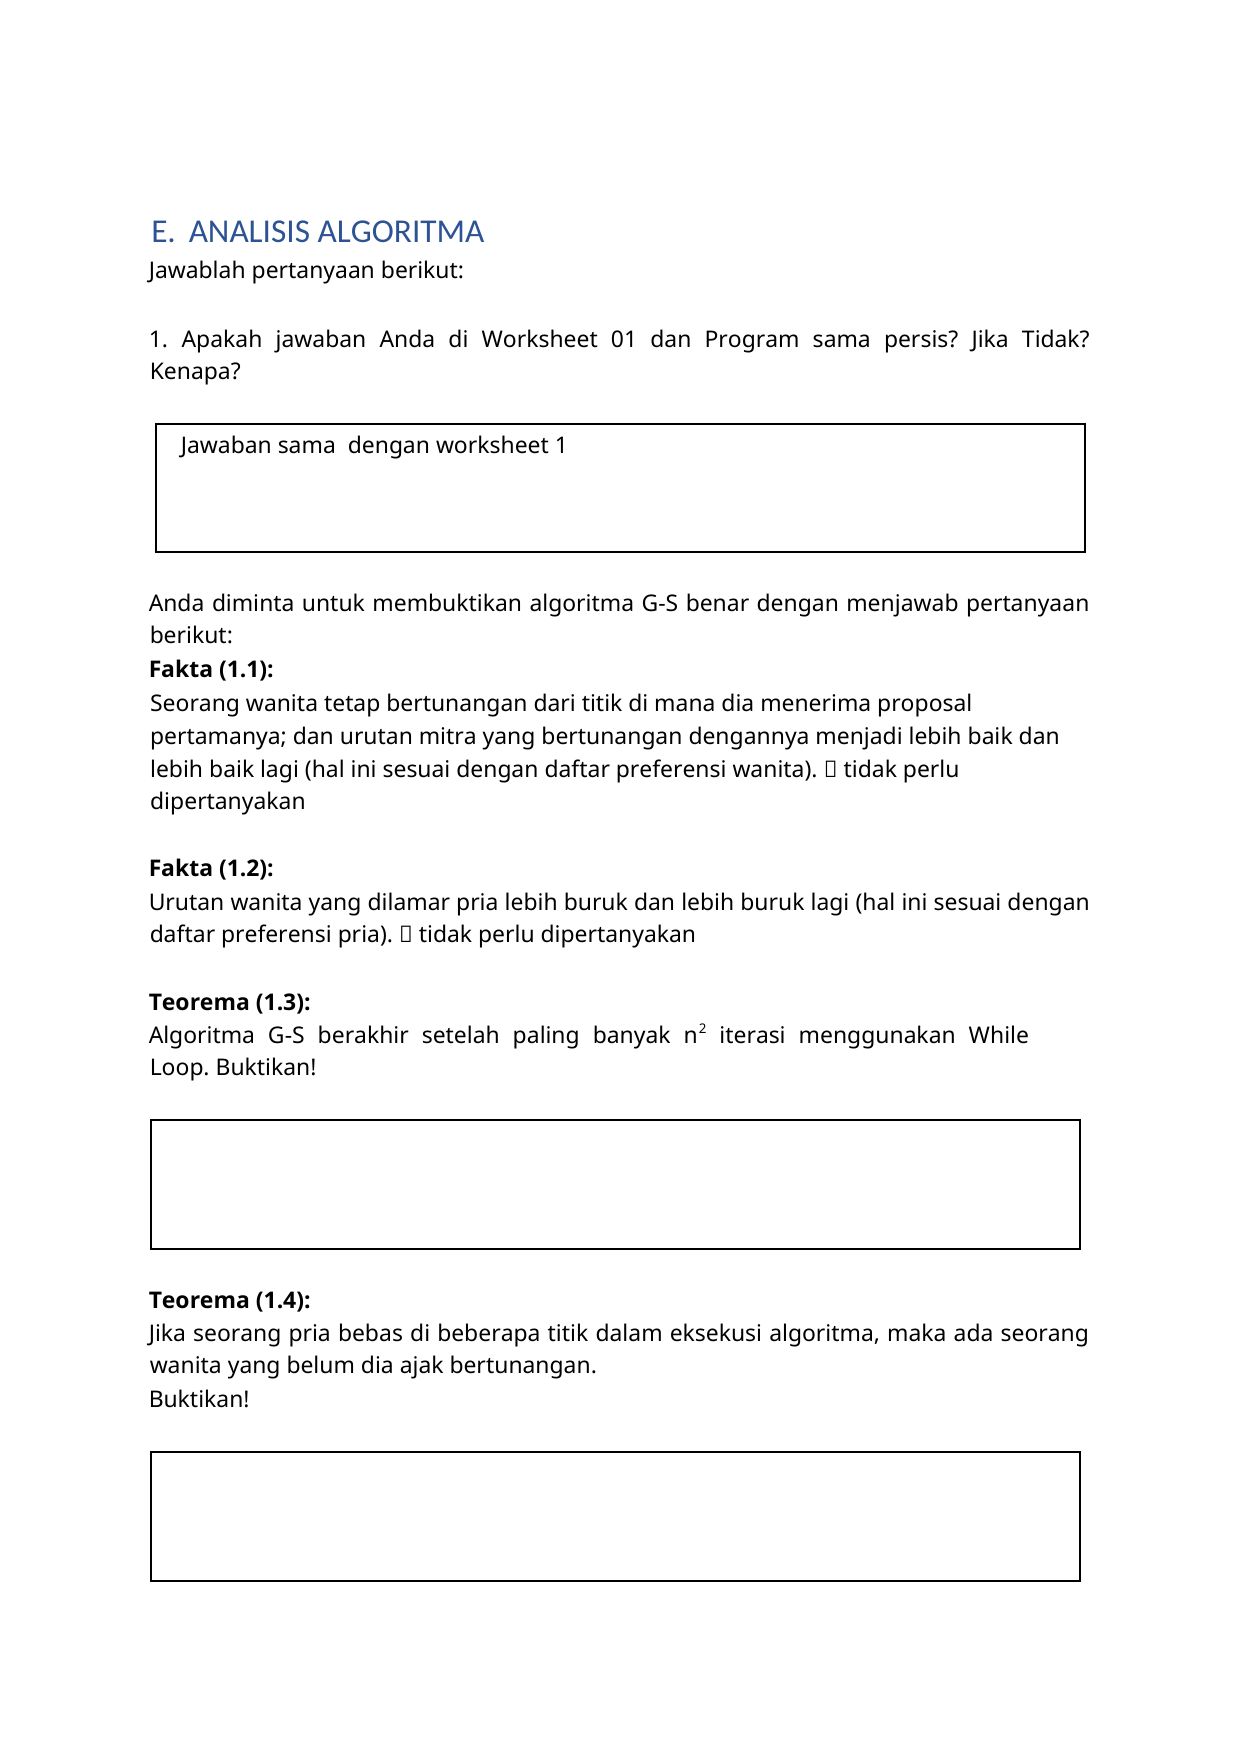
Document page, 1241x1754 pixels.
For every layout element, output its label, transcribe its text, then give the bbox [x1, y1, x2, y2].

text Seorang wanita tetap bertunangan dari titik di mana dia menerima proposal pertamanya; dan urutan mitra yang bertunangan dengannya menjadi lebih baik dan lebih baik lagi (hal ini sesuai dengan daftar preferensi wanita).  tidak perlu dipertanyakan [150, 687, 1091, 817]
text Fakta (1.1): [148, 653, 1091, 684]
text Urutan wanita yang dilamar pria lebih buruk dan lebih buruk lagi (hal ini sesuai dengan daftar preferensi pria).  tidak perlu dipertanyakan [148, 886, 1091, 949]
text Teorema (1.4): [148, 1283, 1091, 1315]
table_header Jawaban sama dengan worksheet 1 [157, 425, 1084, 551]
text Algoritma G-S berakhir setelah paling banyak n2 iterasi menggunakan While Loop. Buktikan! [148, 1019, 1029, 1083]
text Buktikan! [148, 1383, 1091, 1414]
text Jika seorang pria bebas di beberapa titik dalam eksekusi algoritma, maka ada seorang wanita yang belum dia ajak bertunangan. [148, 1317, 1091, 1381]
table_header [152, 1121, 1079, 1248]
text Teorema (1.3): [148, 985, 1091, 1017]
text Jawablah pertanyaan berikut: [148, 253, 1091, 285]
table_header [152, 1453, 1079, 1579]
text Anda diminta untuk membuktikan algoritma G-S benar dengan menjawab pertanyaan berikut: [148, 587, 1091, 651]
text Fakta (1.2): [148, 852, 1091, 883]
subtitle ANALISIS ALGORITMA [151, 209, 1091, 250]
text 1. Apakah jawaban Anda di Worksheet 01 dan Program sama persis? Jika Tidak? Kenapa? [148, 323, 1091, 386]
